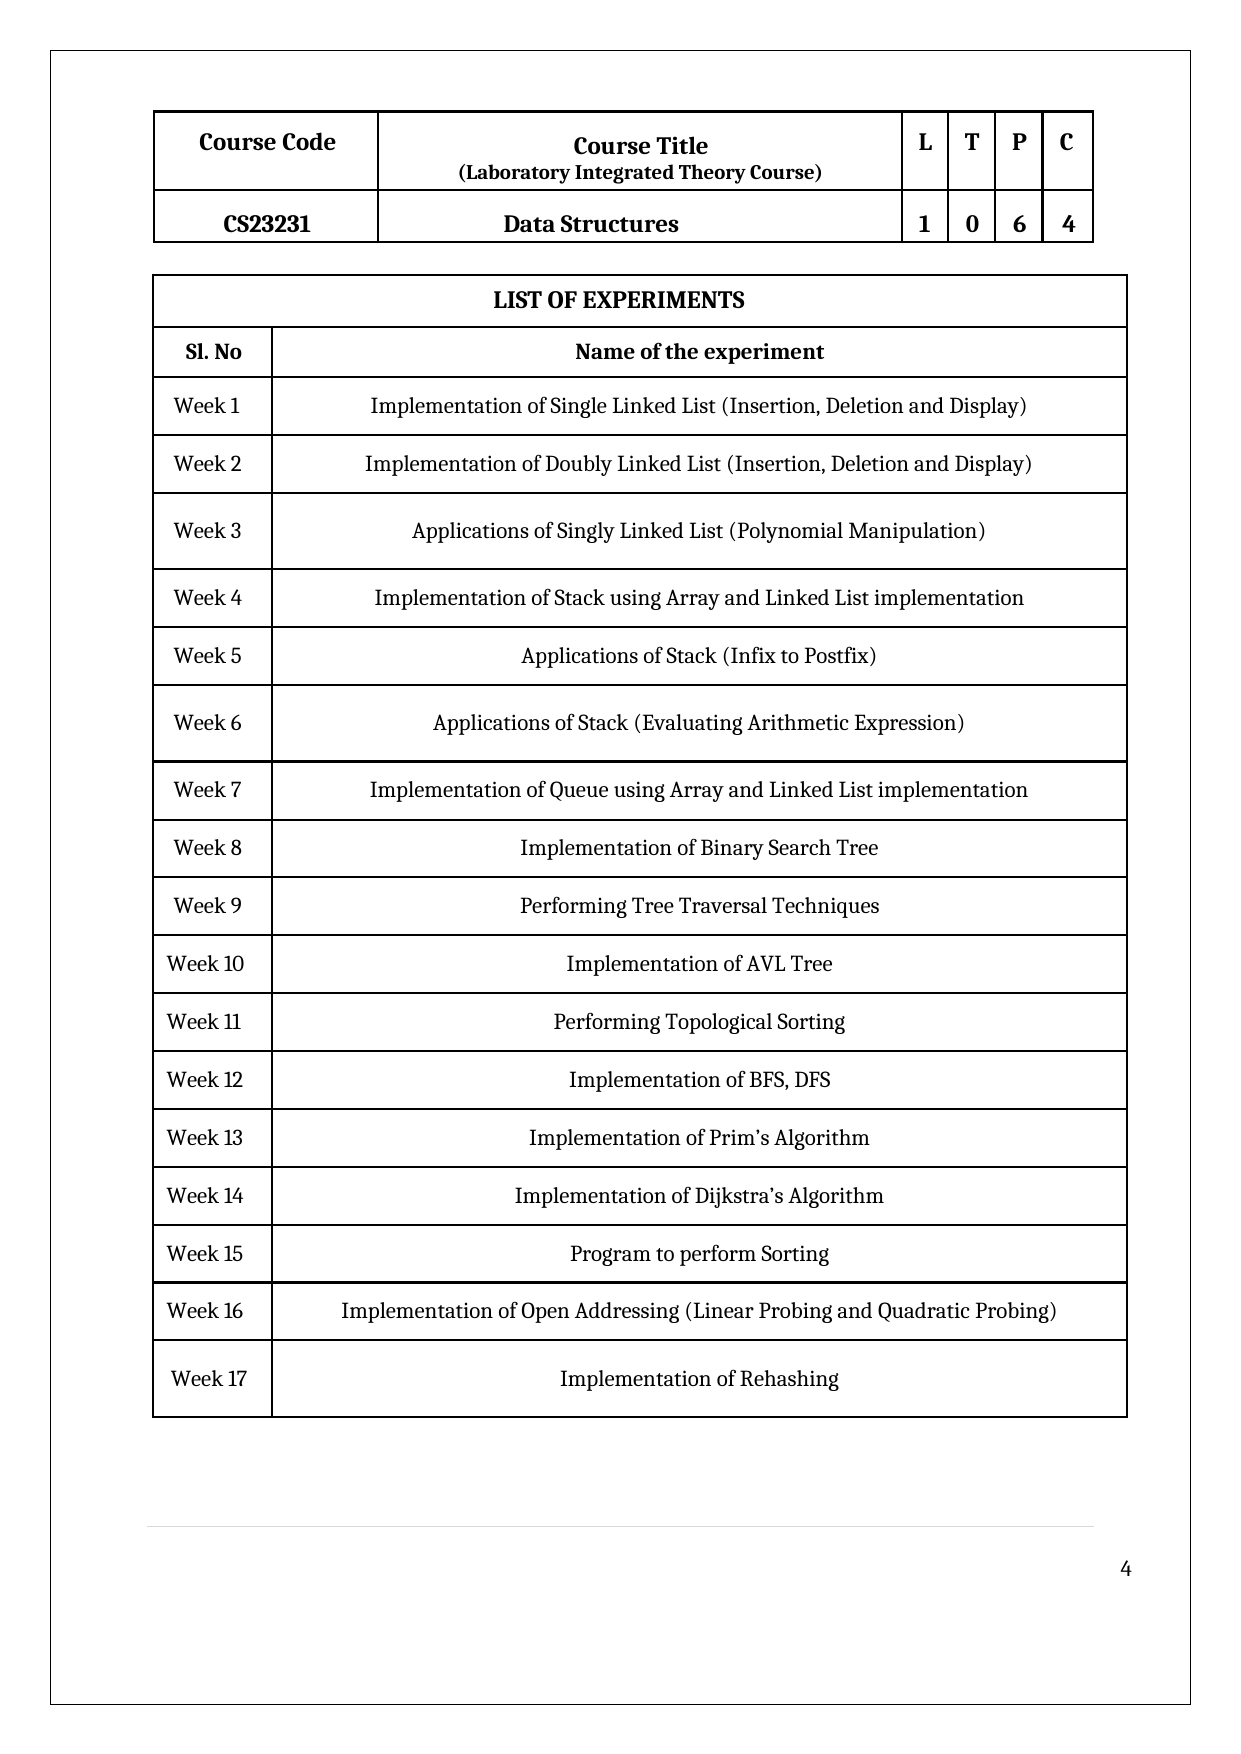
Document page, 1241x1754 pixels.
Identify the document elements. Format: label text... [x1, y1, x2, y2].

table_header C [1044, 113, 1092, 188]
table_cell CS23231 [155, 191, 377, 241]
table_cell Week 2 [154, 436, 271, 492]
table_cell Week 10 [154, 936, 271, 992]
table_cell Week 17 [154, 1341, 271, 1416]
table_cell Applications of Stack (Evaluating Arithmetic Expression) [273, 686, 1126, 760]
table_header LIST OF EXPERIMENTS [272, 276, 1126, 326]
table_cell Implementation of AVL Tree [273, 936, 1126, 992]
table_cell Implementation of Queue using Array and Linked List implementation [273, 763, 1126, 818]
table_cell Applications of Stack (Infix to Postfix) [273, 628, 1126, 684]
table_cell Week 3 [154, 494, 271, 568]
table_header [154, 276, 272, 326]
table_cell Week 12 [154, 1052, 271, 1108]
table_cell Week 11 [154, 994, 271, 1050]
table_cell Applications of Singly Linked List (Polynomial Manipulation) [273, 494, 1126, 568]
table_cell 6 [996, 191, 1041, 241]
table_cell Week 8 [154, 821, 271, 876]
table_header P [996, 113, 1041, 188]
table_cell Week 13 [154, 1110, 271, 1166]
table_cell Week 9 [154, 878, 271, 934]
table_cell Week 7 [154, 763, 271, 818]
text 4 [134, 1556, 1138, 1582]
table_cell Implementation of BFS, DFS [273, 1052, 1126, 1108]
table_cell 0 [949, 191, 994, 241]
table_cell Week 6 [154, 686, 271, 760]
table_cell Implementation of Rehashing [273, 1341, 1126, 1416]
table_cell Week 16 [154, 1284, 271, 1339]
table_cell Implementation of Doubly Linked List (Insertion, Deletion and Display) [273, 436, 1126, 492]
table_cell Week 4 [154, 570, 271, 626]
table_cell Week 14 [154, 1168, 271, 1223]
table_cell Implementation of Dijkstra’s Algorithm [273, 1168, 1126, 1223]
table_cell Sl. No [154, 328, 271, 376]
table_cell Name of the experiment [273, 328, 1126, 376]
table_cell Implementation of Prim’s Algorithm [273, 1110, 1126, 1166]
table_cell Performing Topological Sorting [273, 994, 1126, 1050]
table_cell Program to perform Sorting [273, 1226, 1126, 1281]
table_cell Week 5 [154, 628, 271, 684]
table_cell Week 15 [154, 1226, 271, 1281]
table_cell Implementation of Stack using Array and Linked List implementation [273, 570, 1126, 626]
table_header L [903, 113, 947, 188]
table_header Course Title (Laboratory Integrated Theory Course) [379, 113, 901, 188]
table_cell Implementation of Single Linked List (Insertion, Deletion and Display) [273, 378, 1126, 434]
table_cell 1 [903, 191, 947, 241]
table_cell Implementation of Open Addressing (Linear Probing and Quadratic Probing) [273, 1284, 1126, 1339]
table_cell Data Structures [379, 191, 901, 241]
table_cell 4 [1044, 191, 1092, 241]
table_header Course Code [155, 113, 377, 188]
table_cell Implementation of Binary Search Tree [273, 821, 1126, 876]
table_cell Performing Tree Traversal Techniques [273, 878, 1126, 934]
table_cell Week 1 [154, 378, 271, 434]
table_header T [949, 113, 994, 188]
